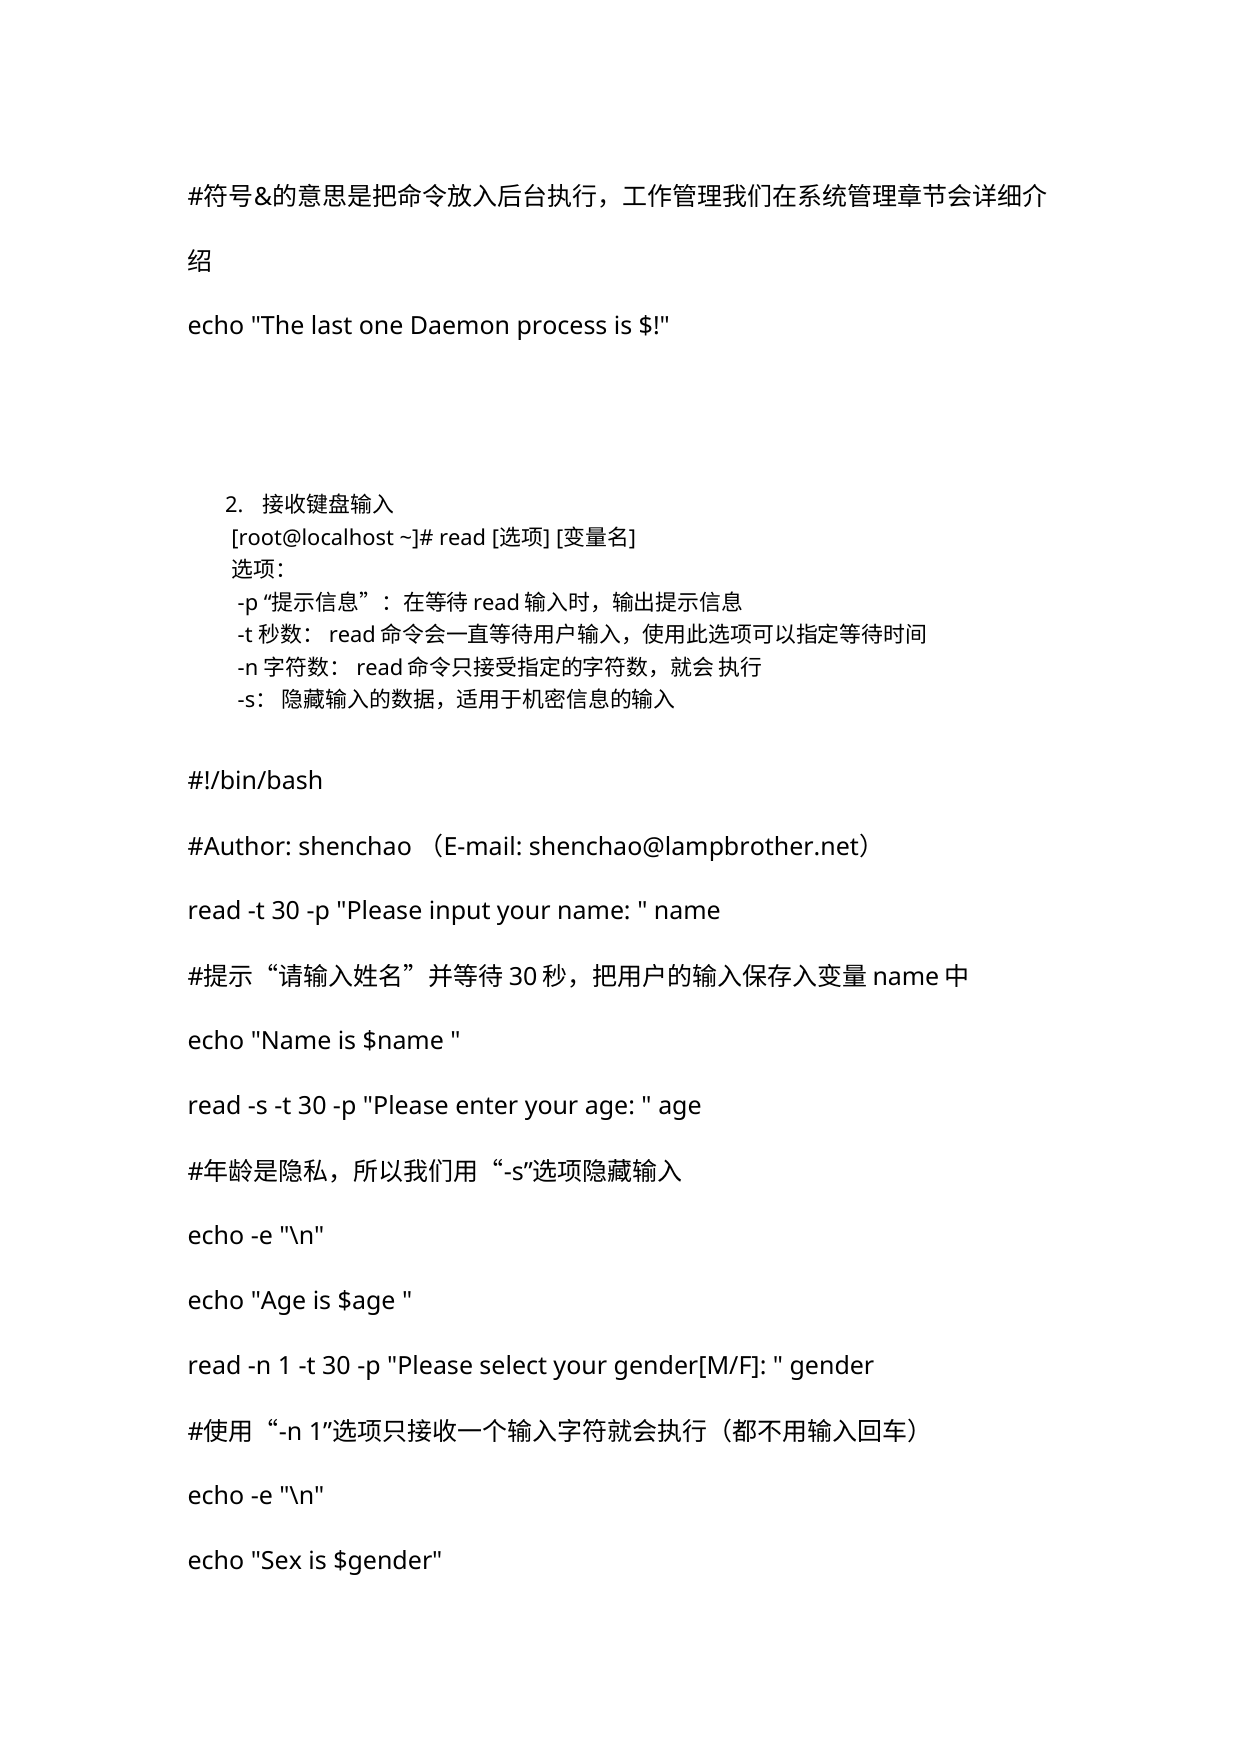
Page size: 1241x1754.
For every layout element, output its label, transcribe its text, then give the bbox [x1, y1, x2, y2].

text read -n 1 -t 30 -p "Please select your gender[M/F]: " gender [187, 1332, 1053, 1397]
text read -s -t 30 -p "Please enter your age: " age [187, 1072, 1053, 1137]
text echo "Sex is $gender" [187, 1527, 1053, 1592]
text echo "Name is $name " [187, 1007, 1053, 1072]
text -t 秒数： read命令会一直等待用户输入，使用此选项可以指定等待时间 [237, 617, 1053, 649]
list 接收键盘输入 [225, 487, 1053, 519]
text -p “提示信息”：在等待read输入时，输出提示信息 [237, 584, 1053, 617]
text #年龄是隐私，所以我们用“-s”选项隐藏输入 [187, 1137, 1053, 1202]
text [root@localhost ~]# read [选项] [变量名] [231, 519, 1053, 552]
text echo "The last one Daemon process is $!" [187, 292, 1053, 357]
text echo "Age is $age " [187, 1267, 1053, 1332]
text read -t 30 -p "Please input your name: " name [187, 877, 1053, 942]
text #使用“-n 1”选项只接收一个输入字符就会执行（都不用输入回车） [187, 1397, 1053, 1462]
text #Author: shenchao （E-mail: shenchao@lampbrother.net） [187, 812, 1053, 877]
text echo -e "\n" [187, 1462, 1053, 1527]
text -s： 隐藏输入的数据，适用于机密信息的输入 [237, 682, 1053, 714]
text #提示“请输入姓名”并等待30秒，把用户的输入保存入变量name中 [187, 942, 1053, 1007]
text -n 字符数： read命令只接受指定的字符数，就会 执行 [237, 649, 1053, 682]
text #!/bin/bash [187, 747, 1053, 812]
text 选项： [231, 552, 1053, 584]
text #符号&的意思是把命令放入后台执行，工作管理我们在系统管理章节会详细介绍 [187, 162, 1053, 292]
text echo -e "\n" [187, 1202, 1053, 1267]
